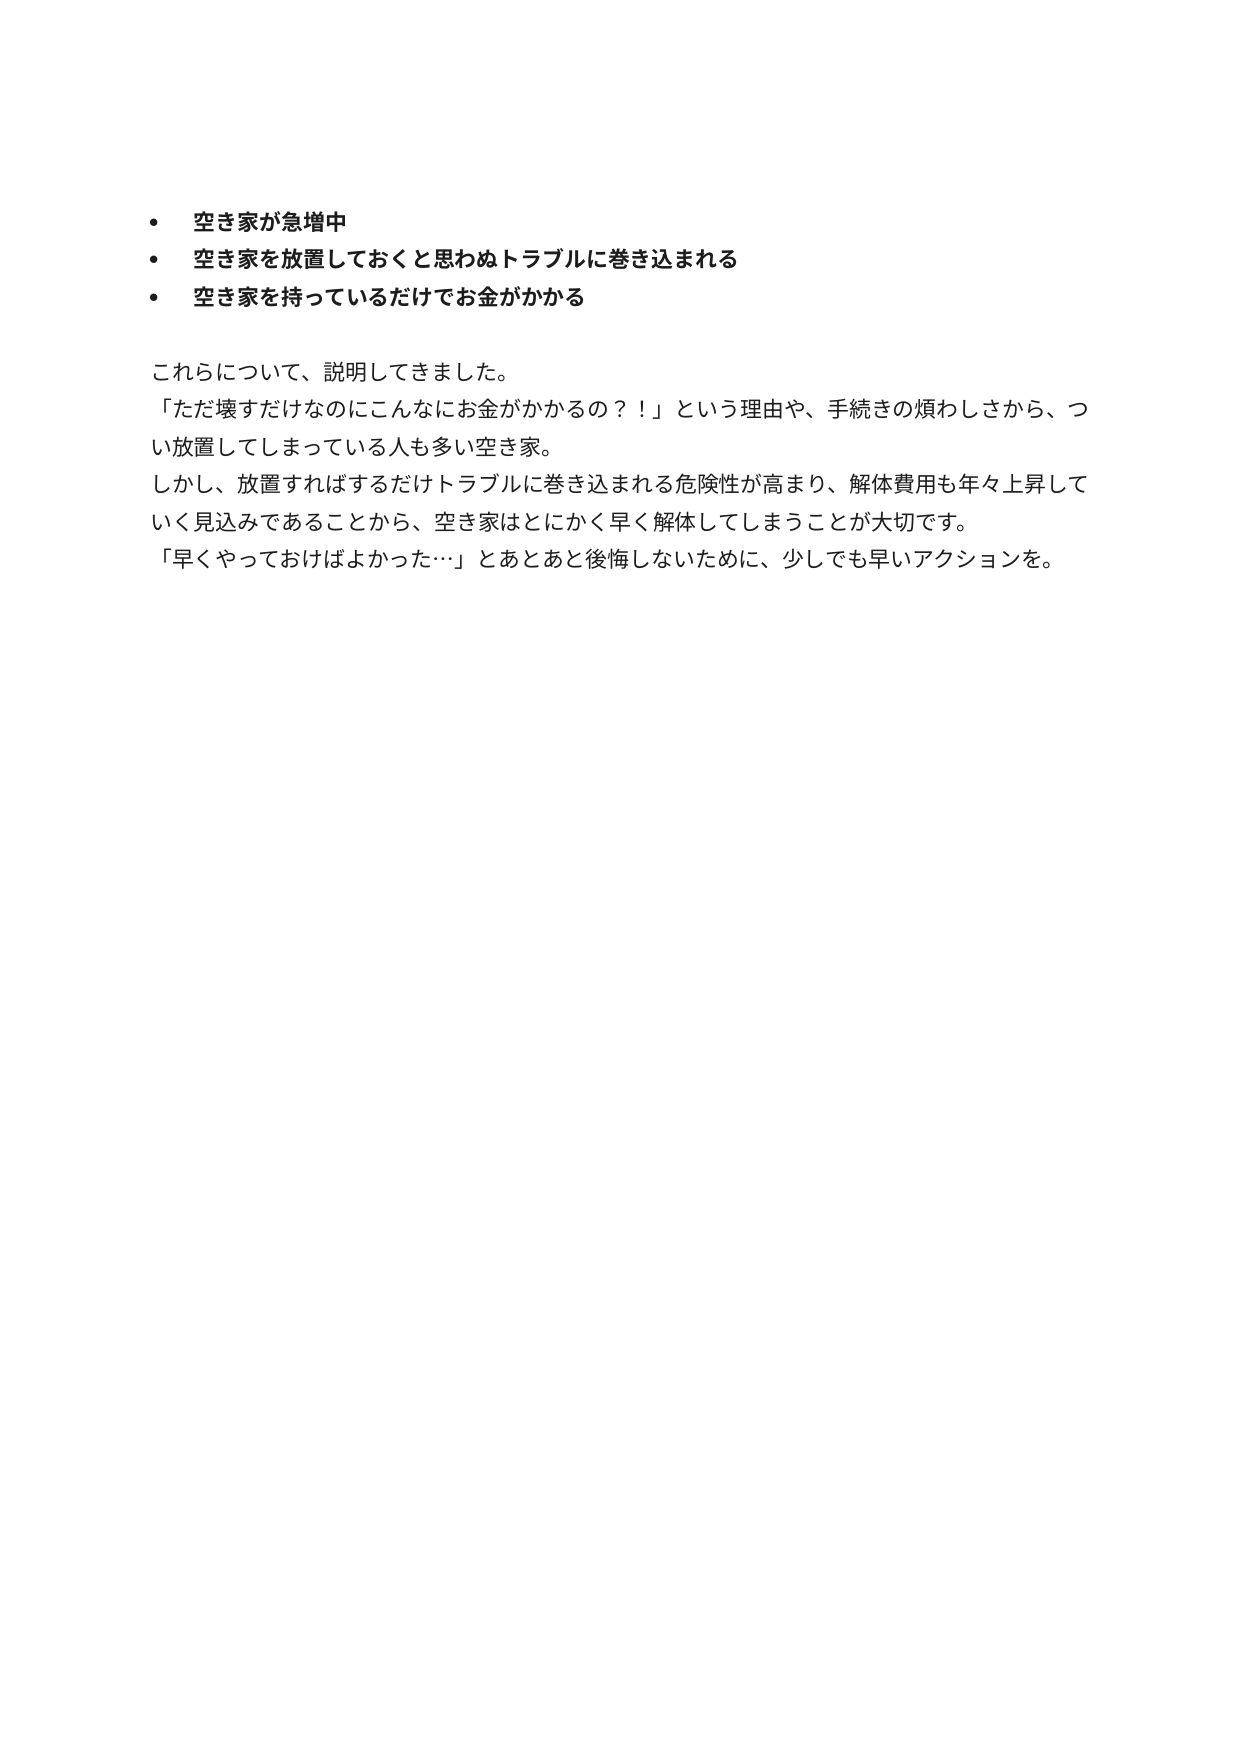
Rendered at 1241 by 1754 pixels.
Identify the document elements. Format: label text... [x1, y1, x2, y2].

list 空き家を放置しておくと思わぬトラブルに巻き込まれる [150, 239, 1090, 277]
list 空き家を持っているだけでお金がかかる [150, 277, 1090, 314]
text 「ただ壊すだけなのにこんなにお金がかかるの？！」という理由や、手続きの煩わしさから、つい放置してしまっている人も多い空き家。 [150, 389, 1090, 464]
text しかし、放置すればするだけトラブルに巻き込まれる危険性が高まり、解体費用も年々上昇していく見込みであることから、空き家はとにかく早く解体してしまうことが大切です。 [150, 464, 1090, 539]
text これらについて、説明してきました。 [150, 352, 1090, 389]
text 「早くやっておけばよかった…」とあとあと後悔しないために、少しでも早いアクションを。 [150, 539, 1090, 577]
list 空き家が急増中 [150, 202, 1090, 239]
